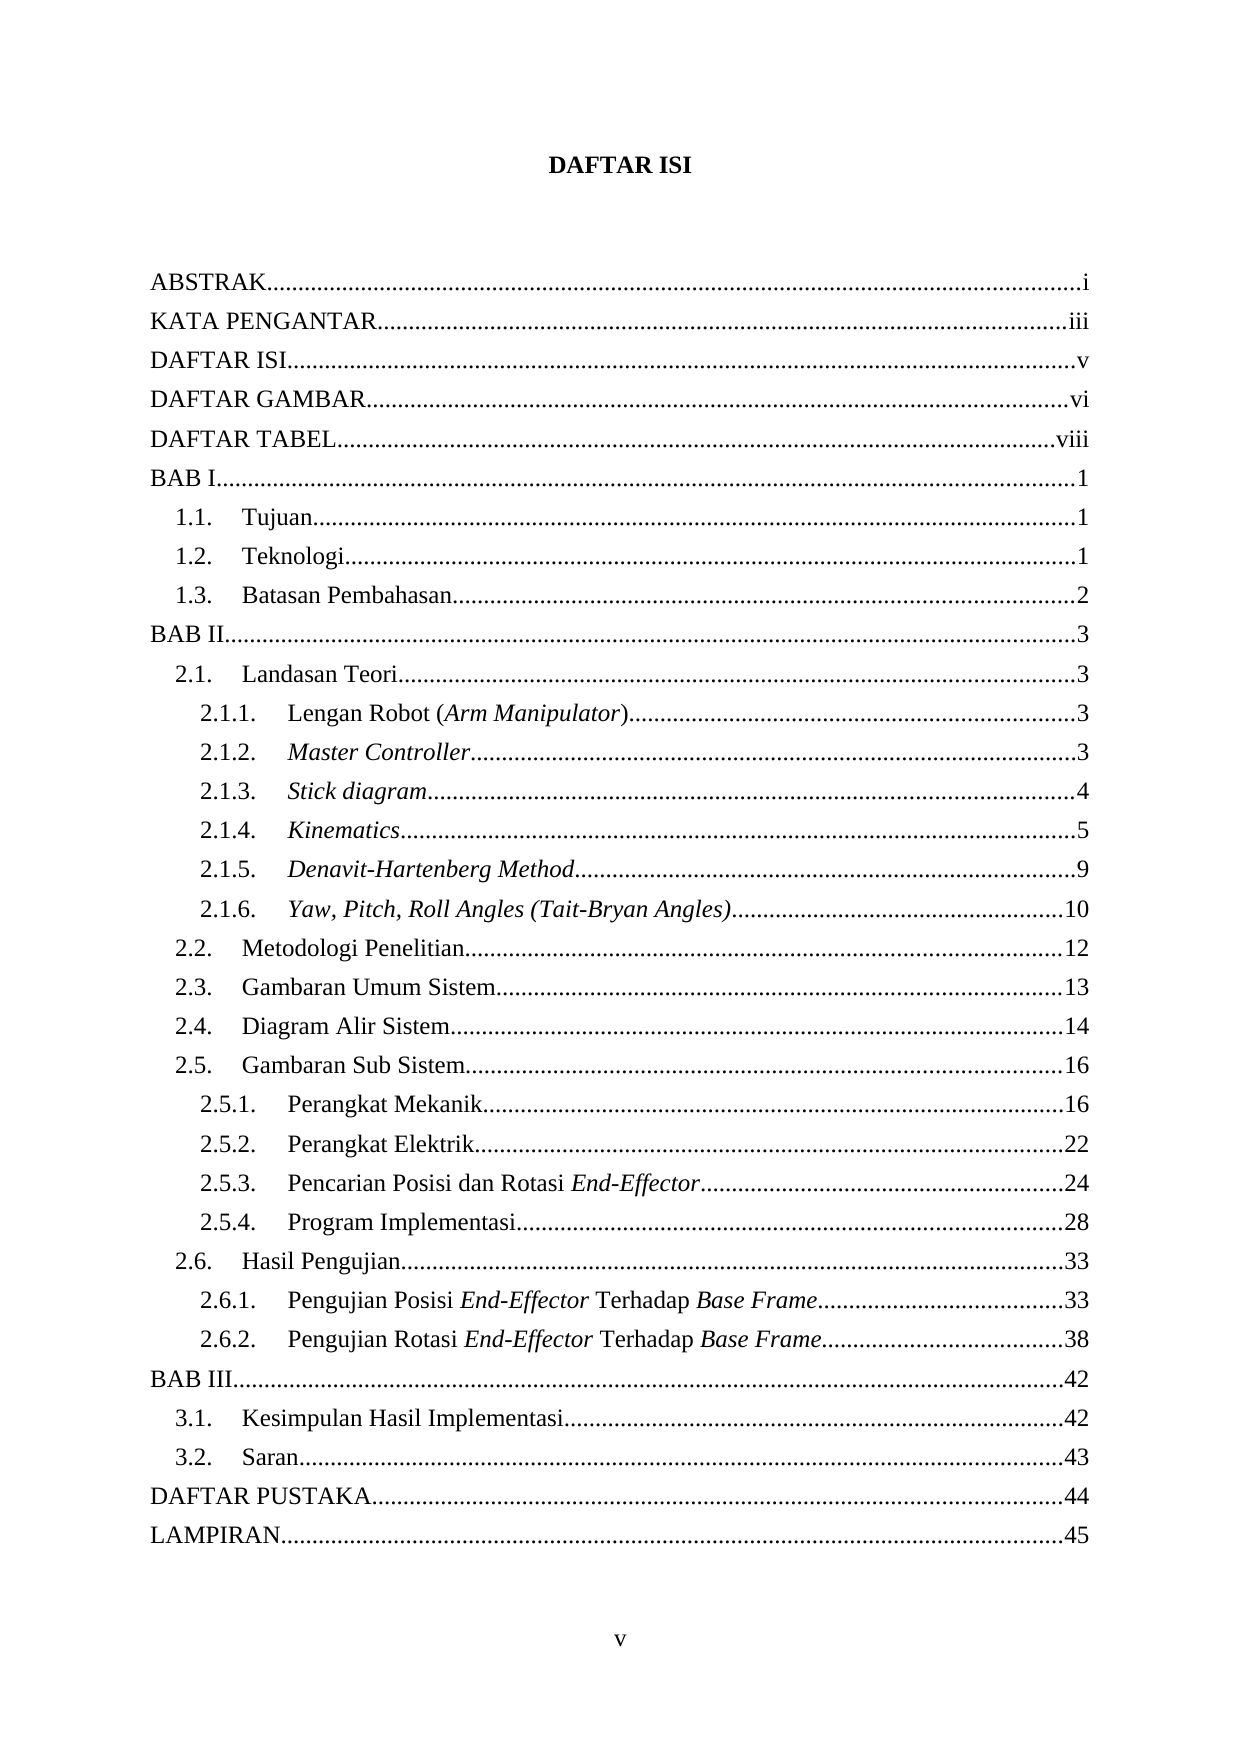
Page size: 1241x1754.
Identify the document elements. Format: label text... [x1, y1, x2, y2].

subtitle DAFTAR ISI [150, 150, 1090, 179]
